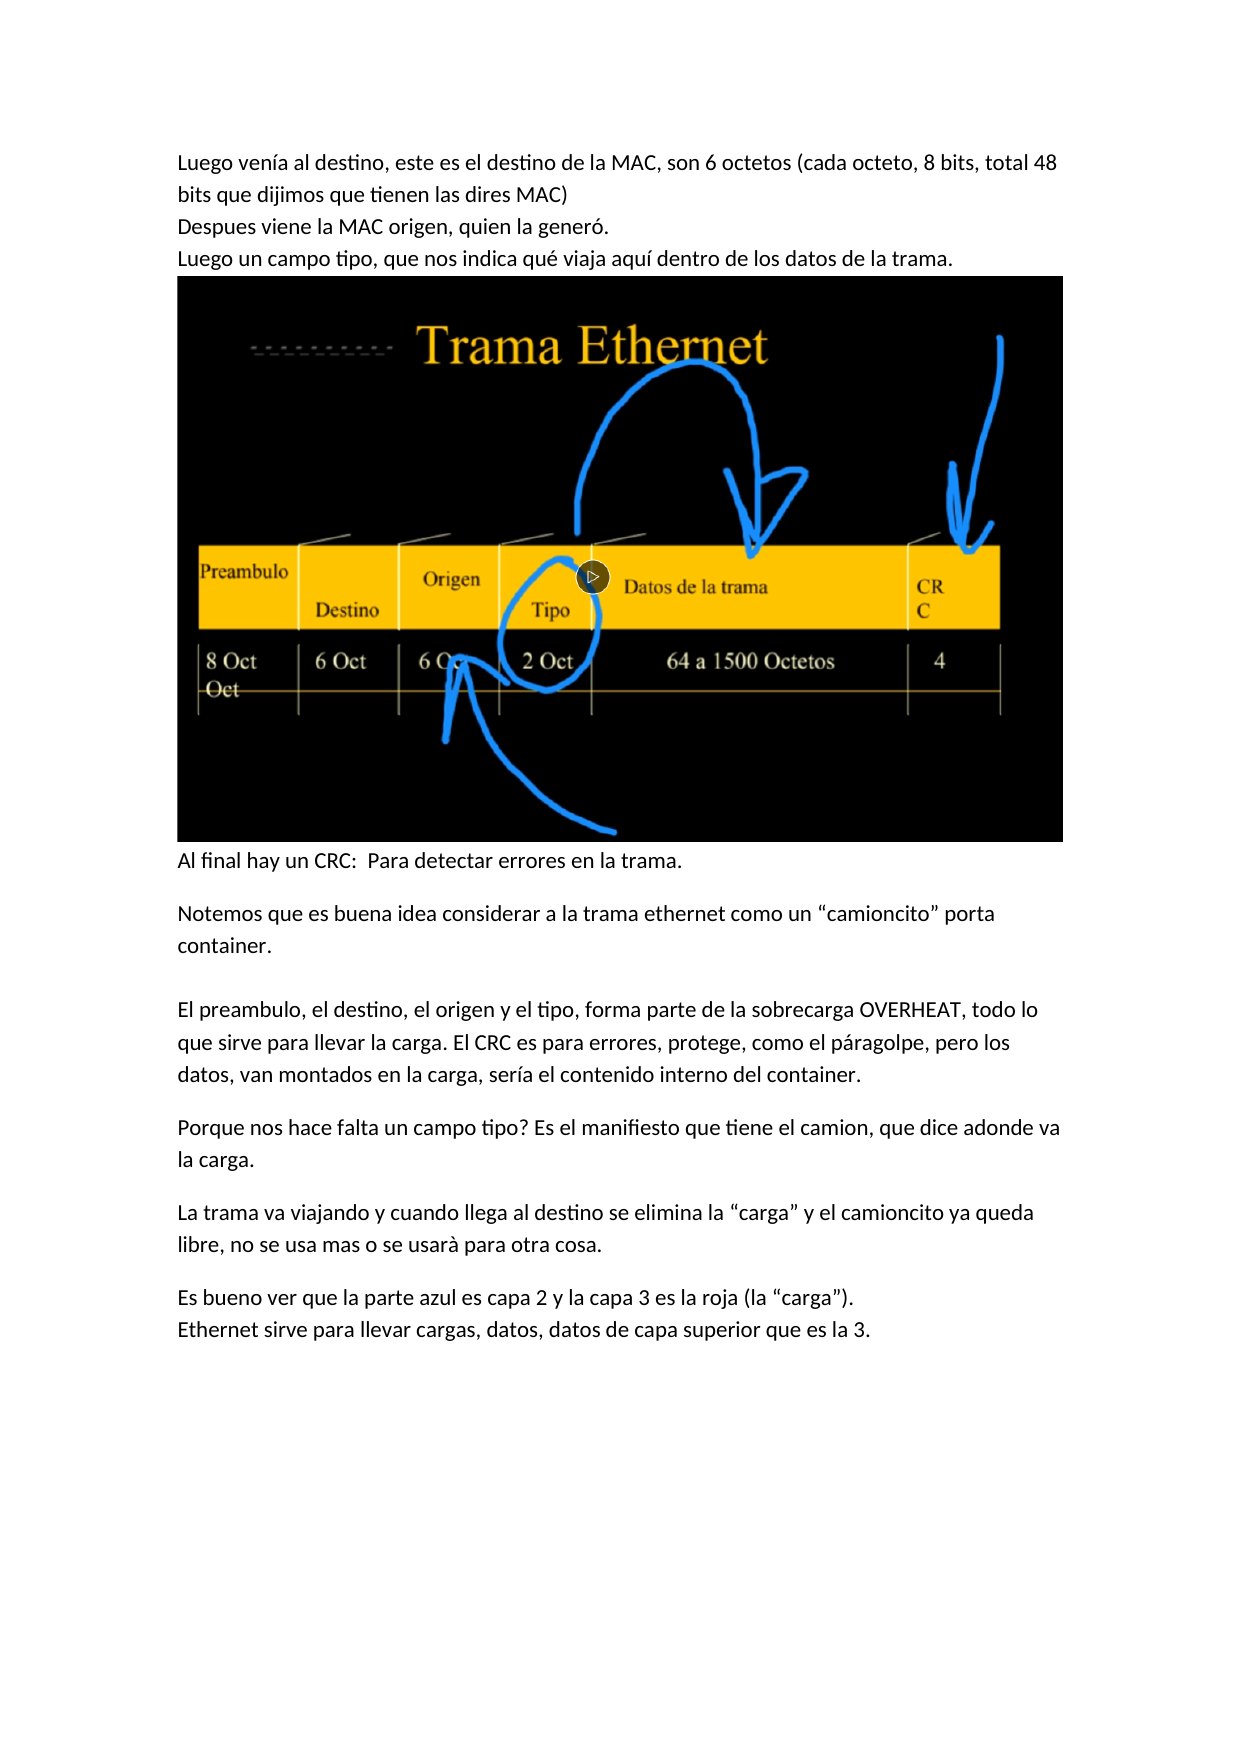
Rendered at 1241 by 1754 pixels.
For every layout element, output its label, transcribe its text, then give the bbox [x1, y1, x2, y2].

picture [177, 276, 1063, 842]
text Luego venía al destino, este es el destino de la MAC, son 6 octetos (cada octeto, 8 bits, total 48 bits que dijimos que tienen las dires MAC) Despues viene la MAC origen, quien la generó. Luego un campo tipo, que nos indica qué viaja aquí dentro de los datos de la trama. Al final hay un CRC: Para detectar errores en la trama. [177, 842, 1063, 874]
text Porque nos hace falta un campo tipo? Es el manifiesto que tiene el camion, que dice adonde va la carga. [177, 1113, 1063, 1173]
text Luego venía al destino, este es el destino de la MAC, son 6 octetos (cada octeto, 8 bits, total 48 bits que dijimos que tienen las dires MAC) Despues viene la MAC origen, quien la generó. Luego un campo tipo, que nos indica qué viaja aquí dentro de los datos de la trama. Al final hay un CRC: Para detectar errores en la trama. [177, 148, 1063, 276]
text Es bueno ver que la parte azul es capa 2 y la capa 3 es la roja (la “carga”). Ethernet sirve para llevar cargas, datos, datos de capa superior que es la 3. [177, 1283, 1063, 1343]
text La trama va viajando y cuando llega al destino se elimina la “carga” y el camioncito ya queda libre, no se usa mas o se usarà para otra cosa. [177, 1198, 1063, 1258]
text Notemos que es buena idea considerar a la trama ethernet como un “camioncito” porta container. El preambulo, el destino, el origen y el tipo, forma parte de la sobrecarga OVERHEAT, todo lo que sirve para llevar la carga. El CRC es para errores, protege, como el páragolpe, pero los datos, van montados en la carga, sería el contenido interno del container. [177, 899, 1063, 1088]
